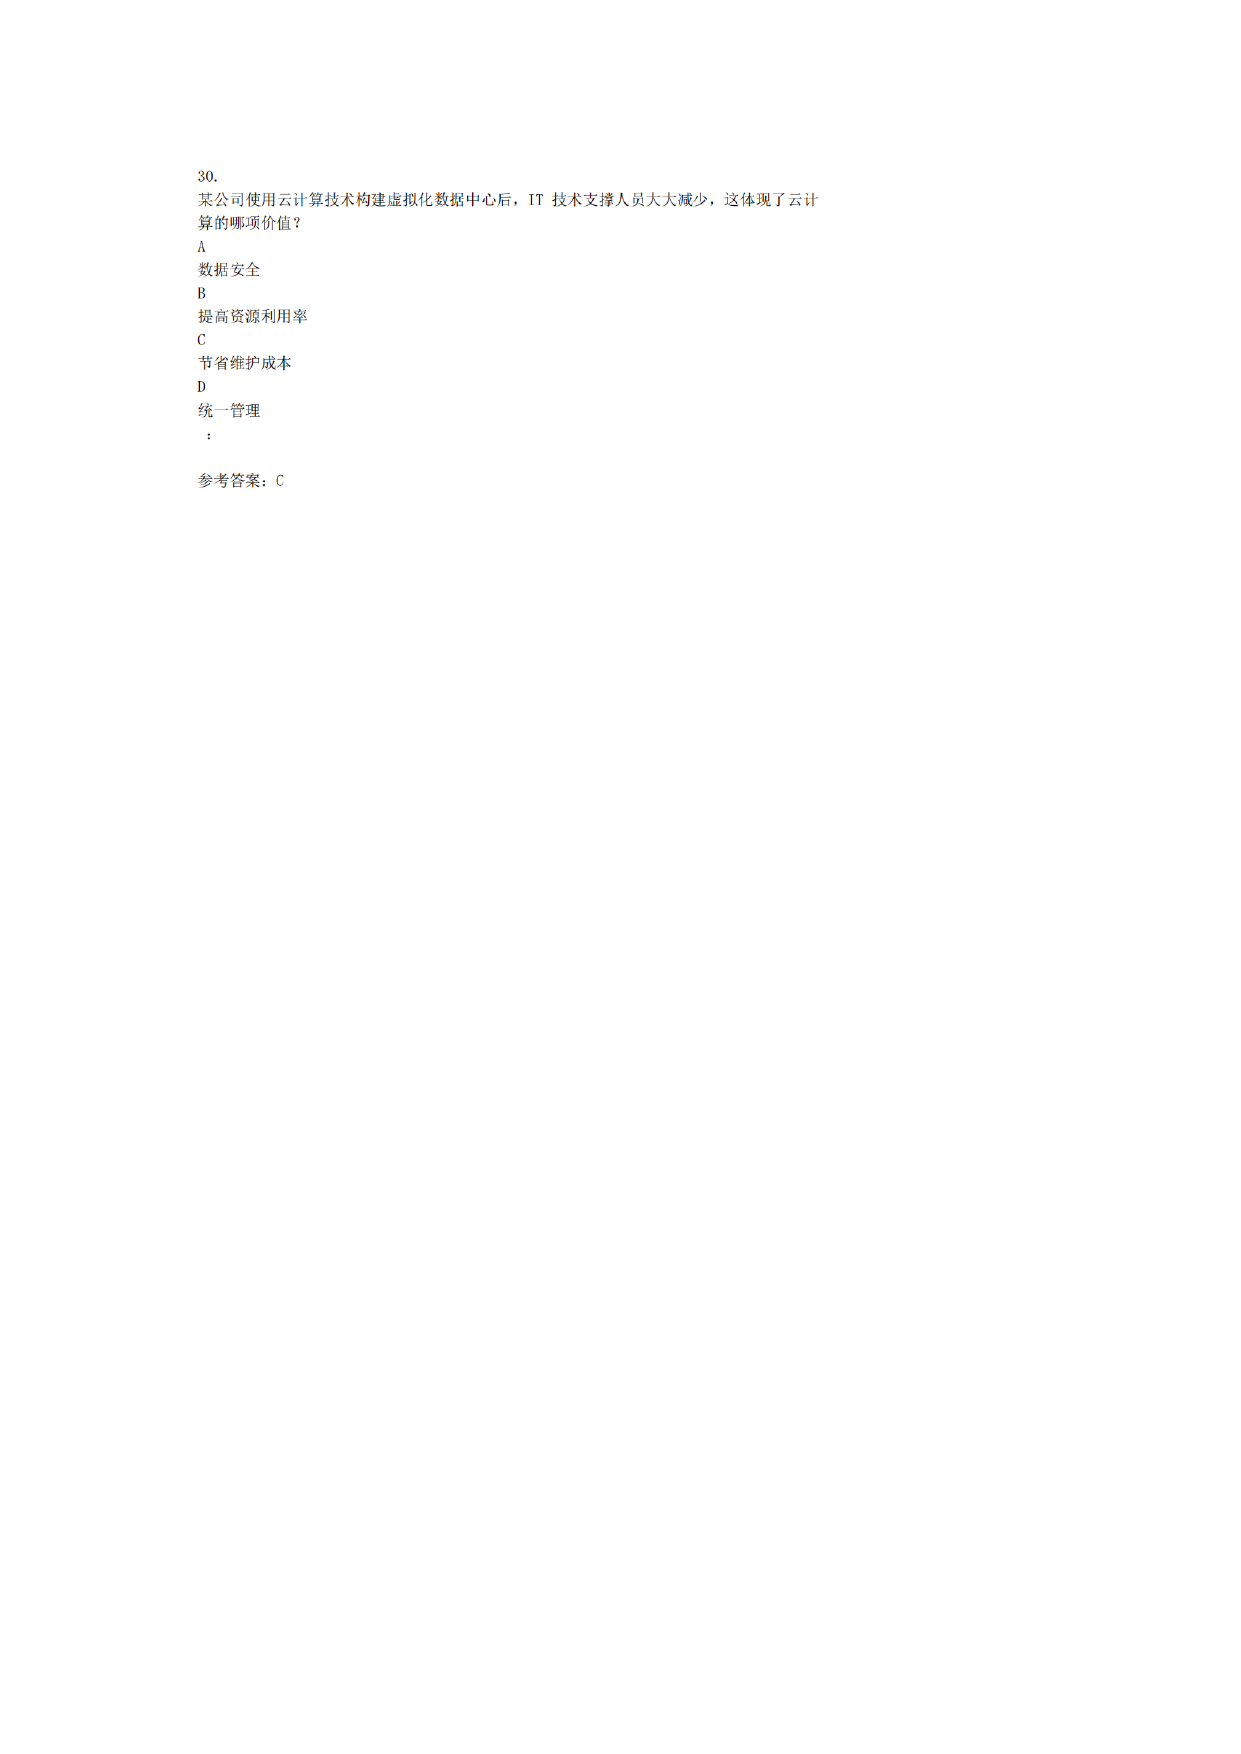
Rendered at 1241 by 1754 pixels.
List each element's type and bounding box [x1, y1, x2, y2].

picture [187, 162, 831, 498]
